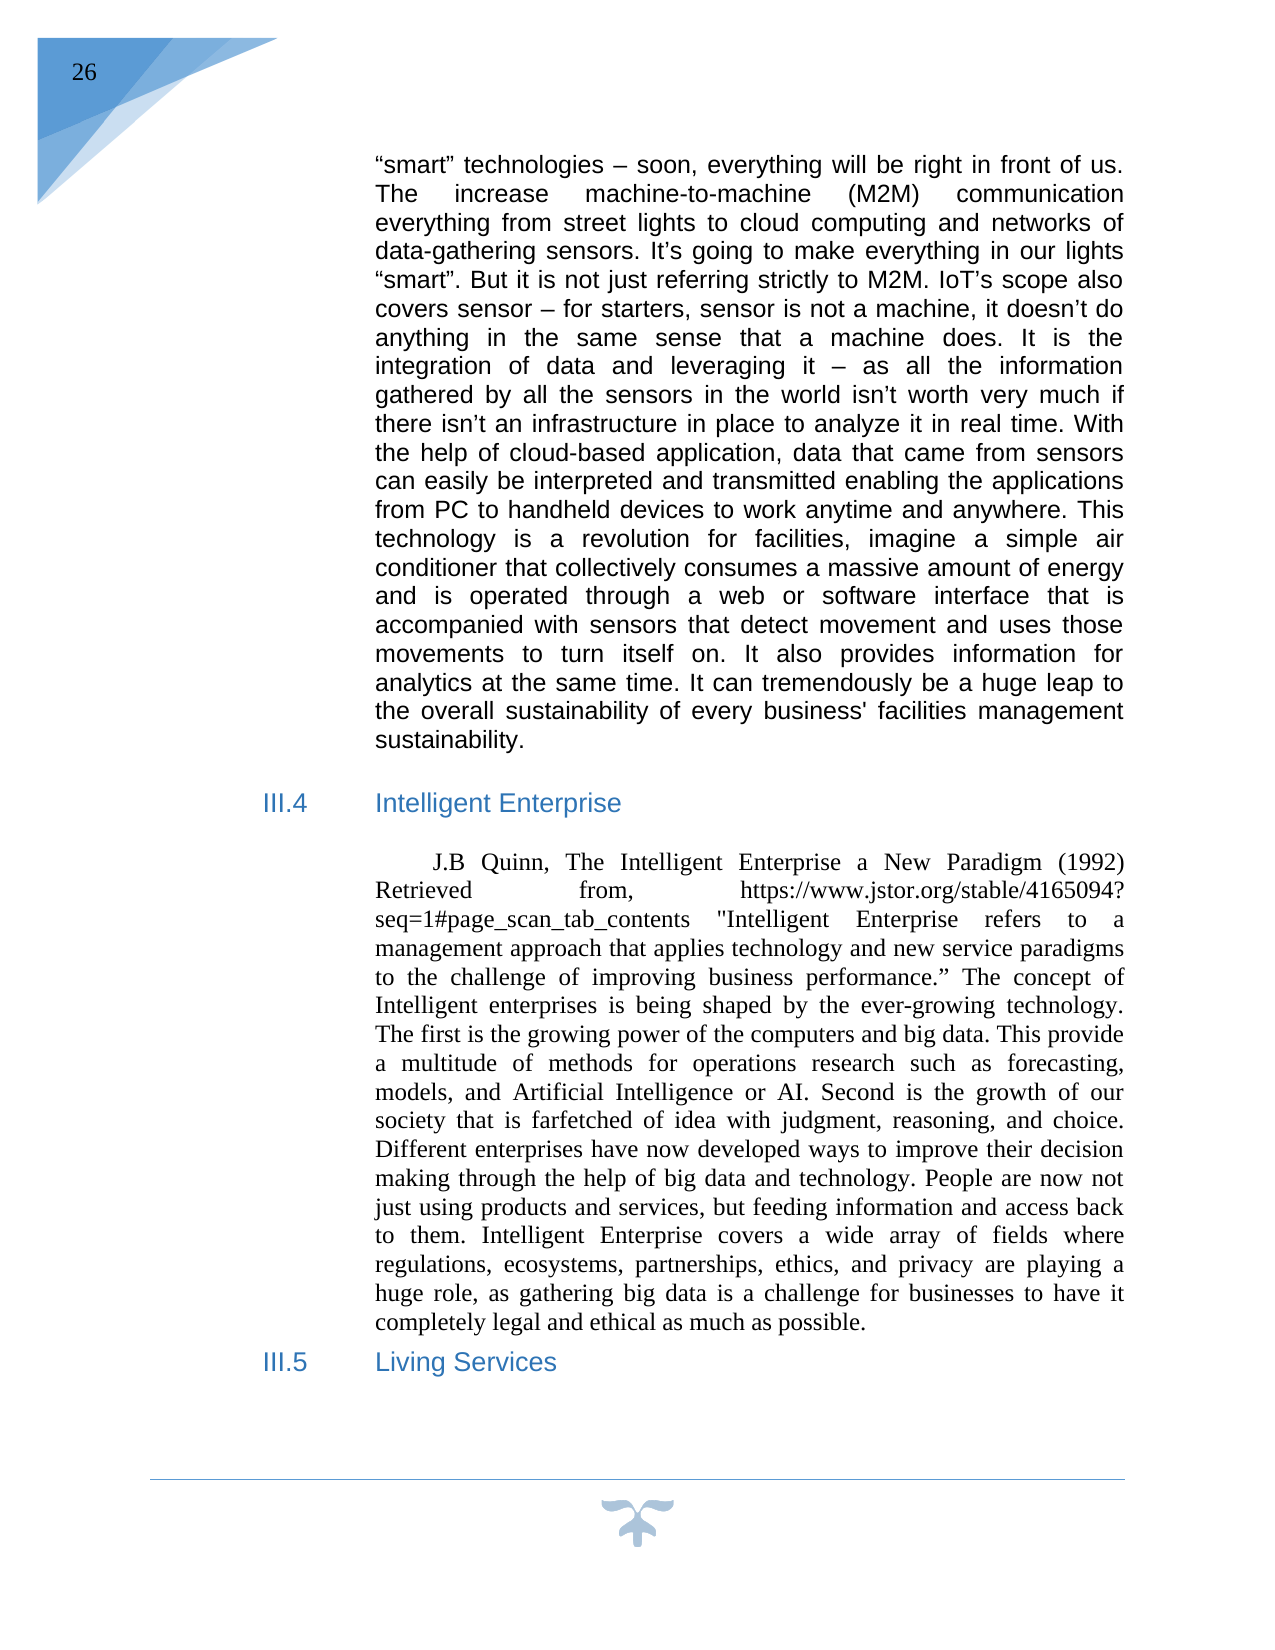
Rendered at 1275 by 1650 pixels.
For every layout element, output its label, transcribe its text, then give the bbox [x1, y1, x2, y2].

text J.B Quinn, The Intelligent Enterprise a New Paradigm (1992) Retrieved from, https://www.jstor.org/stable/4165094?seq=1#page_scan_tab_contents "Intelligent Enterprise refers to a management approach that applies technology and new service paradigms to the challenge of improving business performance.” The concept of Intelligent enterprises is being shaped by the ever-growing technology. The first is the growing power of the computers and big data. This provide a multitude of methods for operations research such as forecasting, models, and Artificial Intelligence or AI. Second is the growth of our society that is farfetched of idea with judgment, reasoning, and choice. Different enterprises have now developed ways to improve their decision making through the help of big data and technology. People are now not just using products and services, but feeding information and access back to them. Intelligent Enterprise covers a wide array of fields where regulations, ecosystems, partnerships, ethics, and privacy are playing a huge role, as gathering big data is a challenge for businesses to have it completely legal and ethical as much as possible. [375, 847, 1125, 1335]
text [375, 150, 1125, 754]
subtitle Living Services [262, 1346, 1125, 1377]
picture [37, 37, 279, 206]
subtitle Intelligent Enterprise [262, 787, 1125, 818]
